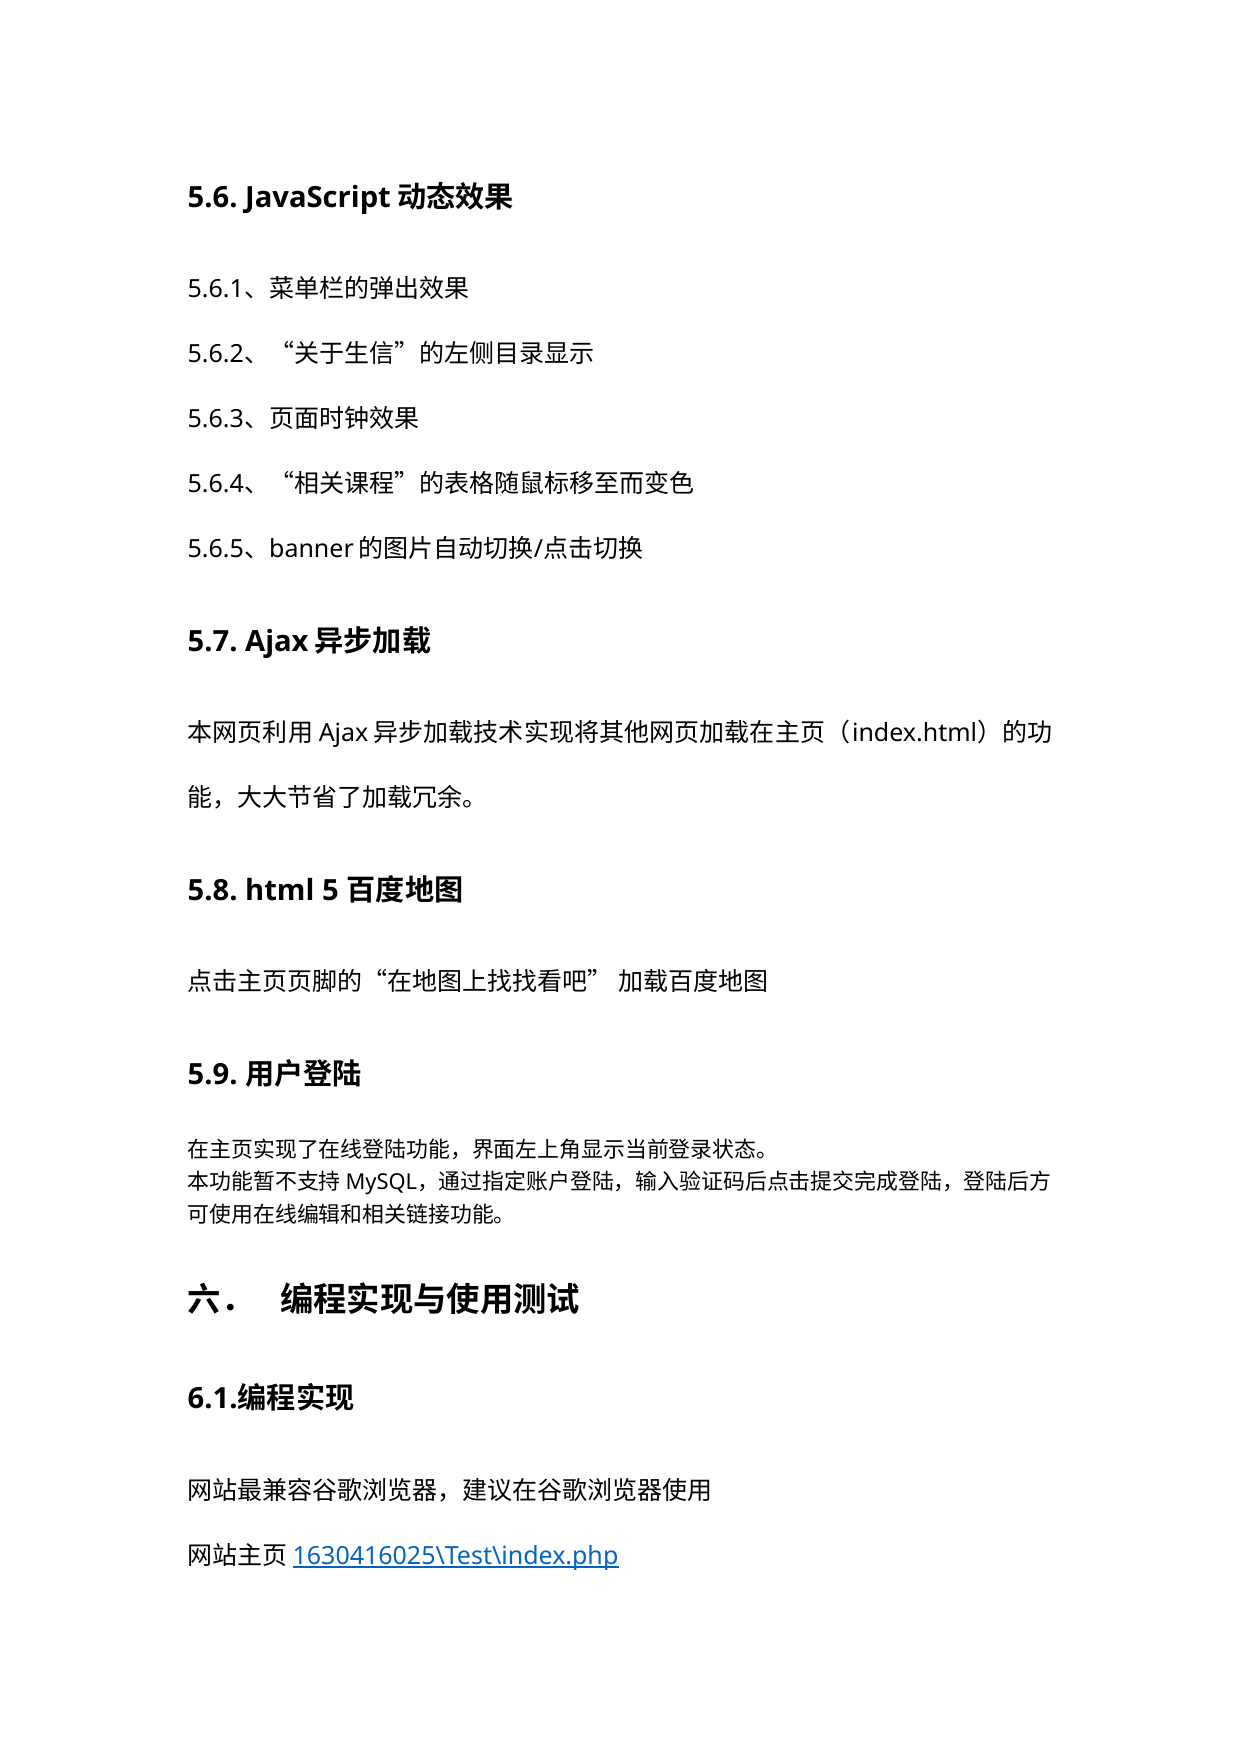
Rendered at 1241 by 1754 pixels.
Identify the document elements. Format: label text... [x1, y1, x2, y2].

subtitle 5.6. JavaScript动态效果 [187, 162, 1053, 227]
subtitle 6.1.编程实现 [187, 1364, 1053, 1429]
subtitle 编程实现与使用测试 [187, 1264, 1053, 1329]
text 点击主页页脚的“在地图上找找看吧” 加载百度地图 [187, 947, 1053, 1012]
text 在主页实现了在线登陆功能，界面左上角显示当前登录状态。 [187, 1132, 1053, 1164]
subtitle 5.7. Ajax异步加载 [187, 606, 1053, 671]
text 5.6.4、“相关课程”的表格随鼠标移至而变色 [187, 449, 1053, 514]
text 5.6.3、页面时钟效果 [187, 384, 1053, 449]
text 本功能暂不支持MySQL，通过指定账户登陆，输入验证码后点击提交完成登陆，登陆后方可使用在线编辑和相关链接功能。 [187, 1164, 1053, 1229]
text 本网页利用Ajax异步加载技术实现将其他网页加载在主页（index.html）的功能，大大节省了加载冗余。 [187, 698, 1053, 828]
text 5.6.5、banner的图片自动切换/点击切换 [187, 514, 1053, 579]
text 网站主页1630416025\Test\index.php [187, 1521, 1053, 1586]
subtitle 5.8. html 5 百度地图 [187, 855, 1053, 920]
text 5.6.2、“关于生信”的左侧目录显示 [187, 319, 1053, 384]
text 网站最兼容谷歌浏览器，建议在谷歌浏览器使用 [187, 1456, 1053, 1521]
text 5.6.1、菜单栏的弹出效果 [187, 254, 1053, 319]
subtitle 5.9. 用户登陆 [187, 1039, 1053, 1104]
